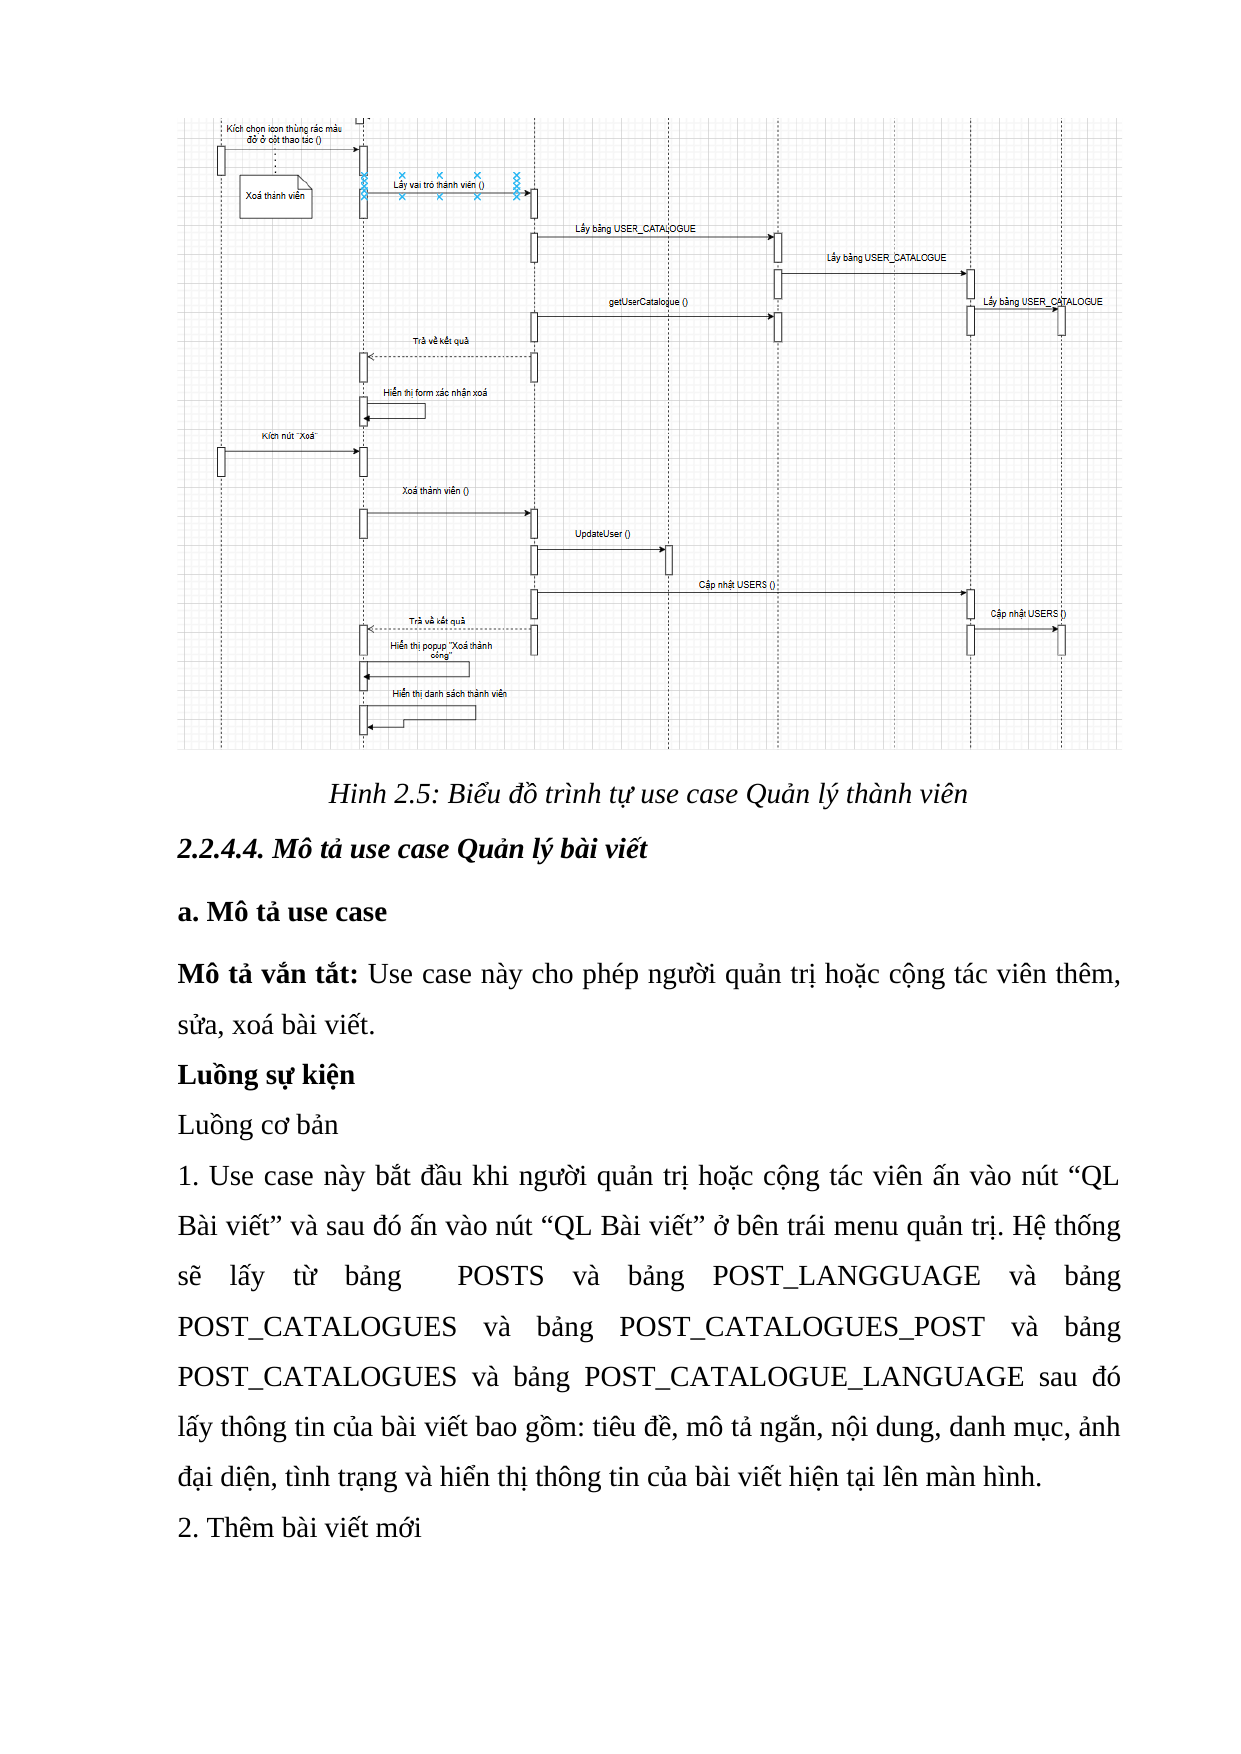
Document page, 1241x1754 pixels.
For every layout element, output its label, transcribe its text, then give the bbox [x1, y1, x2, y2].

subtitle 2.2.4.4. Mô tả use case Quản lý bài viết [177, 831, 1122, 864]
list Mô tả vắn tắt: Use case này cho phép người quản trị hoặc cộng tác viên thêm, sửa, xoá bài viết. [177, 956, 1122, 1040]
text Hinh 2.5: Biểu đồ trình tự use case Quản lý thành viên [177, 776, 1122, 810]
list 1. Use case này bắt đầu khi người quản trị hoặc cộng tác viên ấn vào nút “QL Bài viết” và sau đó ấn vào nút “QL Bài viết” ở bên trái menu quản trị. Hệ thống sẽ lấy từ bảng POSTS và bảng POST_LANGGUAGE và bảng POST_CATALOGUES và bảng POST_CATALOGUES_POST và bảng POST_CATALOGUES và bảng POST_CATALOGUE_LANGUAGE sau đó lấy thông tin của bài viết bao gồm: tiêu đề, mô tả ngắn, nội dung, danh mục, ảnh đại diện, tình trạng và hiển thị thông tin của bài viết hiện tại lên màn hình. [177, 1158, 1122, 1493]
picture [177, 118, 1123, 750]
list Luồng sự kiện [177, 1057, 1122, 1091]
text a. Mô tả use case [177, 894, 1122, 927]
list 2. Thêm bài viết mới [177, 1510, 1122, 1543]
list Luồng cơ bản [177, 1107, 1122, 1141]
